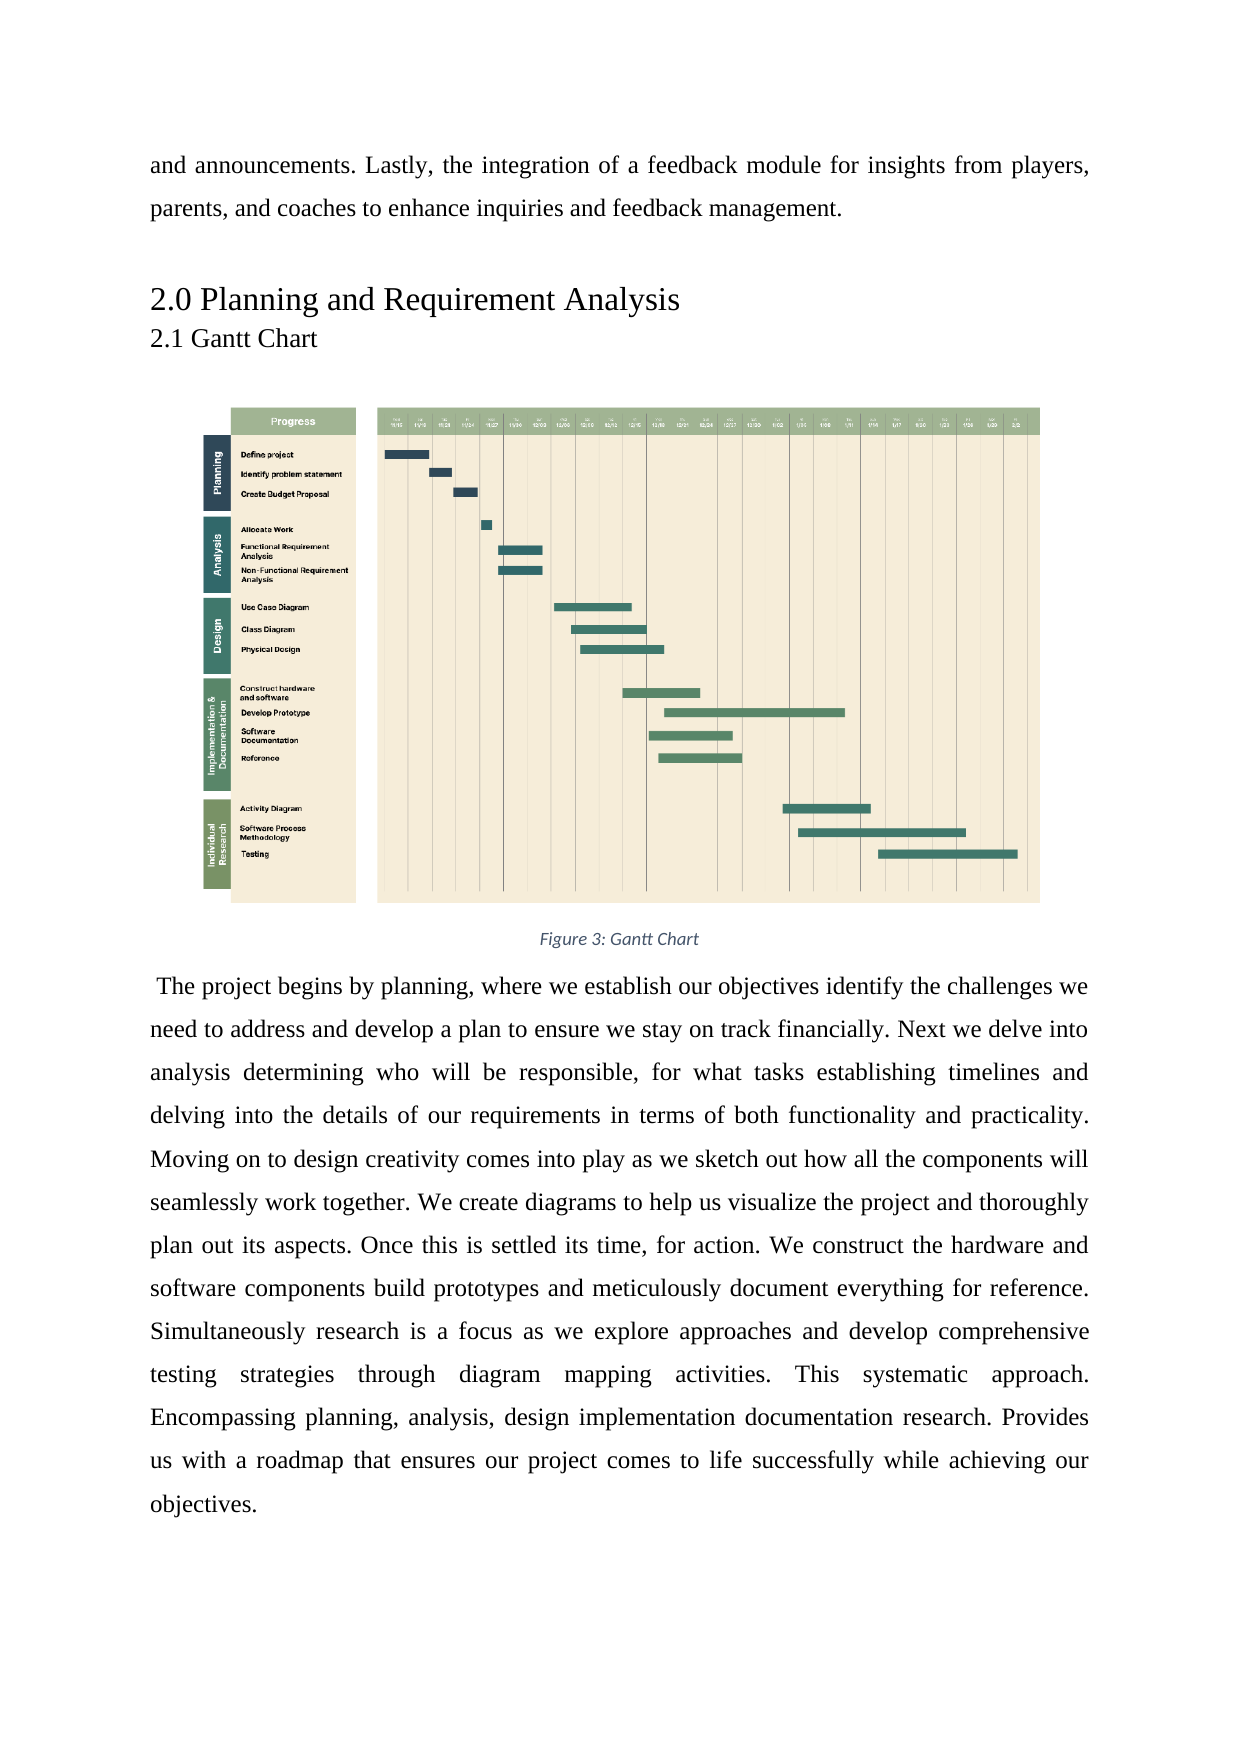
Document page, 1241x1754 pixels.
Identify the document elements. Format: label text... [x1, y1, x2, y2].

text Figure 3: Gantt Chart [150, 927, 1090, 950]
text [150, 150, 1090, 222]
subtitle 2.1 Gantt Chart [150, 322, 1090, 390]
subtitle 2.0 Planning and Requirement Analysis [150, 279, 1090, 318]
text The project begins by planning, where we establish our objectives identify the challenges we need to address and develop a plan to ensure we stay on track financially. Next we delve into analysis determining who will be responsible, for what tasks establishing timelines and delving into the details of our requirements in terms of both functionality and practicality. Moving on to design creativity comes into play as we sketch out how all the components will seamlessly work together. We create diagrams to help us visualize the project and thoroughly plan out its aspects. Once this is settled its time, for action. We construct the hardware and software components build prototypes and meticulously document everything for reference. Simultaneously research is a focus as we explore approaches and develop comprehensive testing strategies through diagram mapping activities. This systematic approach. Encompassing planning, analysis, design implementation documentation research. Provides us with a roadmap that ensures our project comes to life successfully while achieving our objectives. [150, 971, 1090, 1517]
picture [187, 390, 1053, 909]
